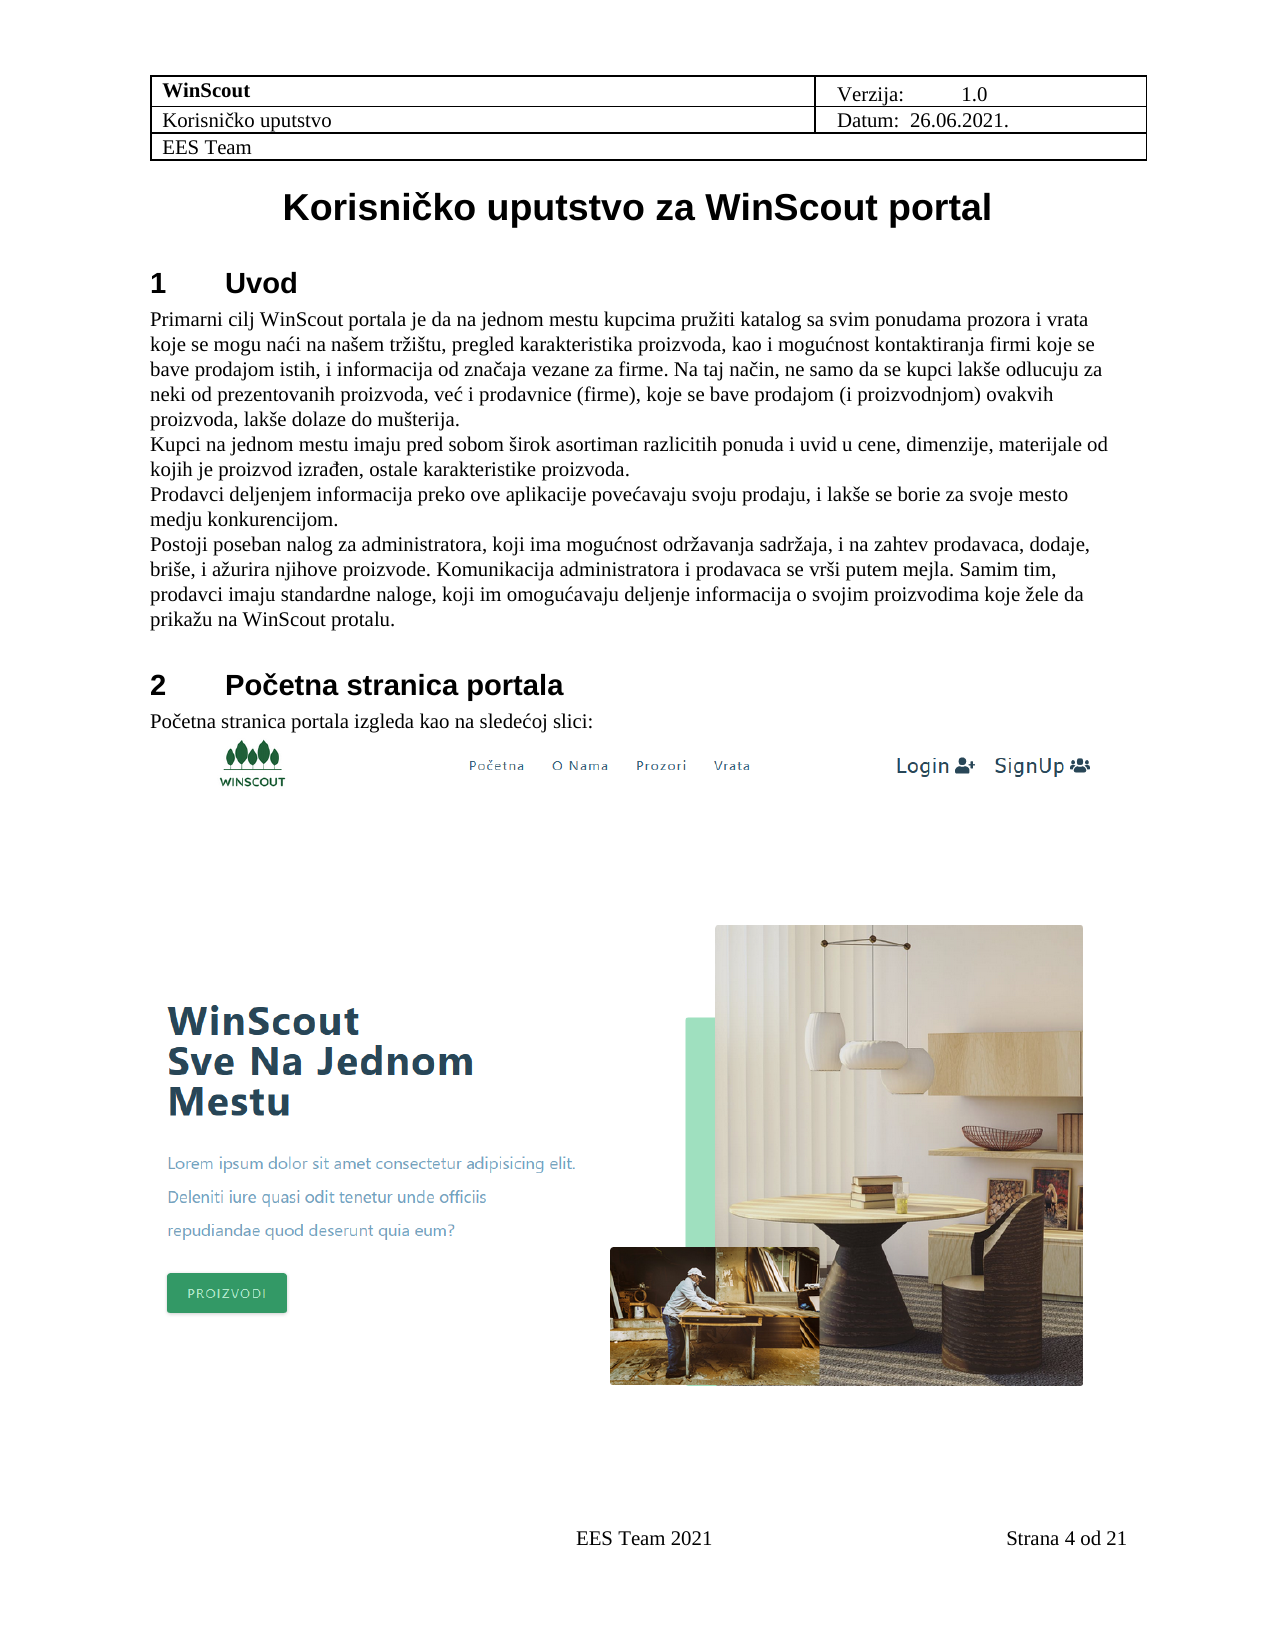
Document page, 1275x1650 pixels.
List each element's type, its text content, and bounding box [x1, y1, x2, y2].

picture [150, 733, 1124, 1493]
subtitle Uvod [150, 266, 1125, 299]
text Kupci na jednom mestu imaju pred sobom širok asortiman razlicitih ponuda i uvid u cene, dimenzije, materijale od kojih je proizvod izrađen, ostale karakteristike proizvoda. [150, 431, 1125, 481]
subtitle Početna stranica portala [150, 668, 1125, 702]
text Primarni cilj WinScout portala je da na jednom mestu kupcima pružiti katalog sa svim ponudama prozora i vrata koje se mogu naći na našem tržištu, pregled karakteristika proizvoda, kao i mogućnost kontaktiranja firmi koje se bave prodajom istih, i informacija od značaja vezane za firme. Na taj način, ne samo da se kupci lakše odlucuju za neki od prezentovanih proizvoda, već i prodavnice (firme), koje se bave prodajom (i proizvodnjom) ovakvih proizvoda, lakše dolaze do mušterija. [150, 306, 1125, 431]
text Prodavci deljenjem informacija preko ove aplikacije povećavaju svoju prodaju, i lakše se borie za svoje mesto medju konkurencijom. [150, 481, 1125, 531]
title Korisničko uputstvo za WinScout portal [150, 185, 1125, 228]
text Postoji poseban nalog za administratora, koji ima mogućnost održavanja sadržaja, i na zahtev prodavaca, dodaje, briše, i ažurira njihove proizvode. Komunikacija administratora i prodavaca se vrši putem mejla. Samim tim, prodavci imaju standardne naloge, koji im omogućavaju deljenje informacija o svojim proizvodima koje žele da prikažu na WinScout protalu. [150, 531, 1125, 631]
text Početna stranica portala izgleda kao na sledećoj slici: [150, 708, 1125, 733]
